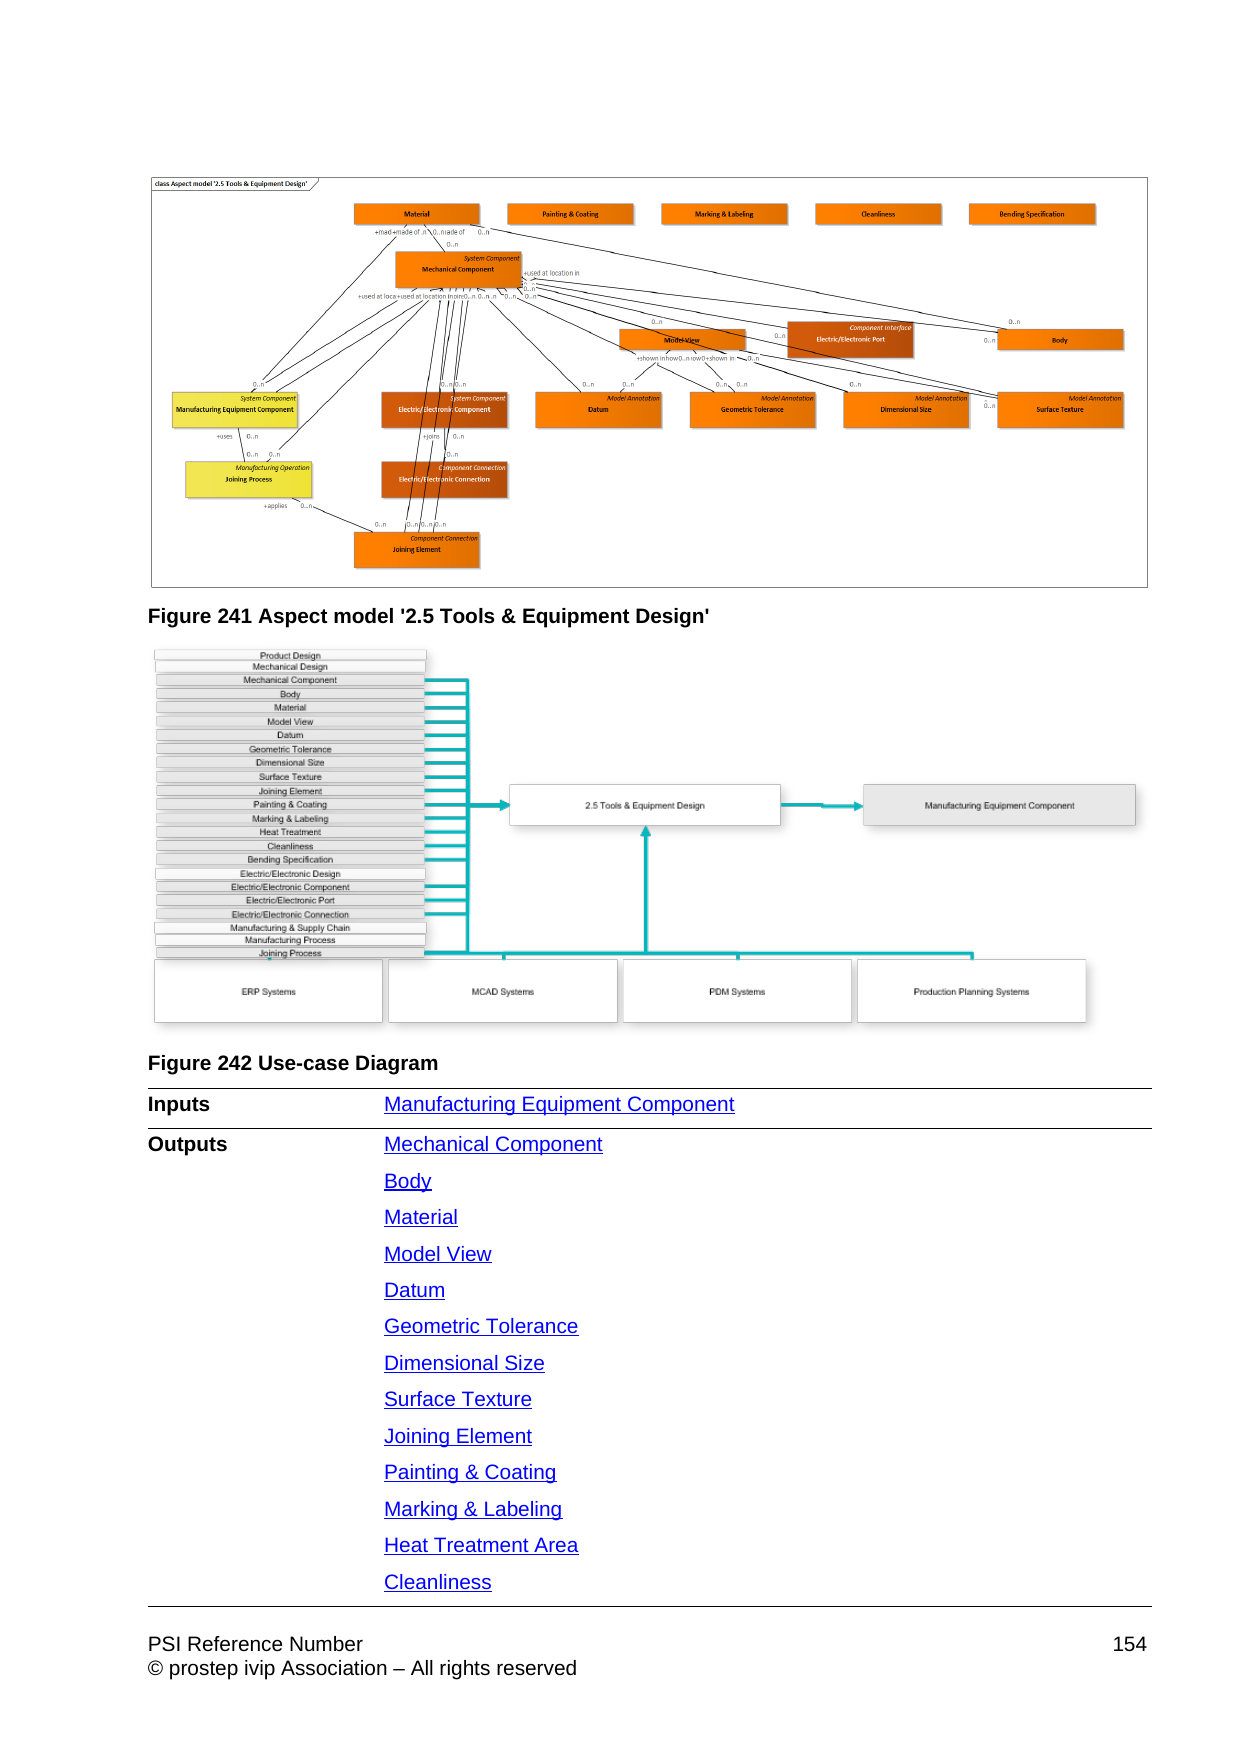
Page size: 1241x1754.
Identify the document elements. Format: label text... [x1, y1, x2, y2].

picture [147, 173, 1152, 591]
picture [147, 640, 1152, 1039]
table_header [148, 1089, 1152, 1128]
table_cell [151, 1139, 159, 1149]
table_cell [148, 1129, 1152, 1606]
